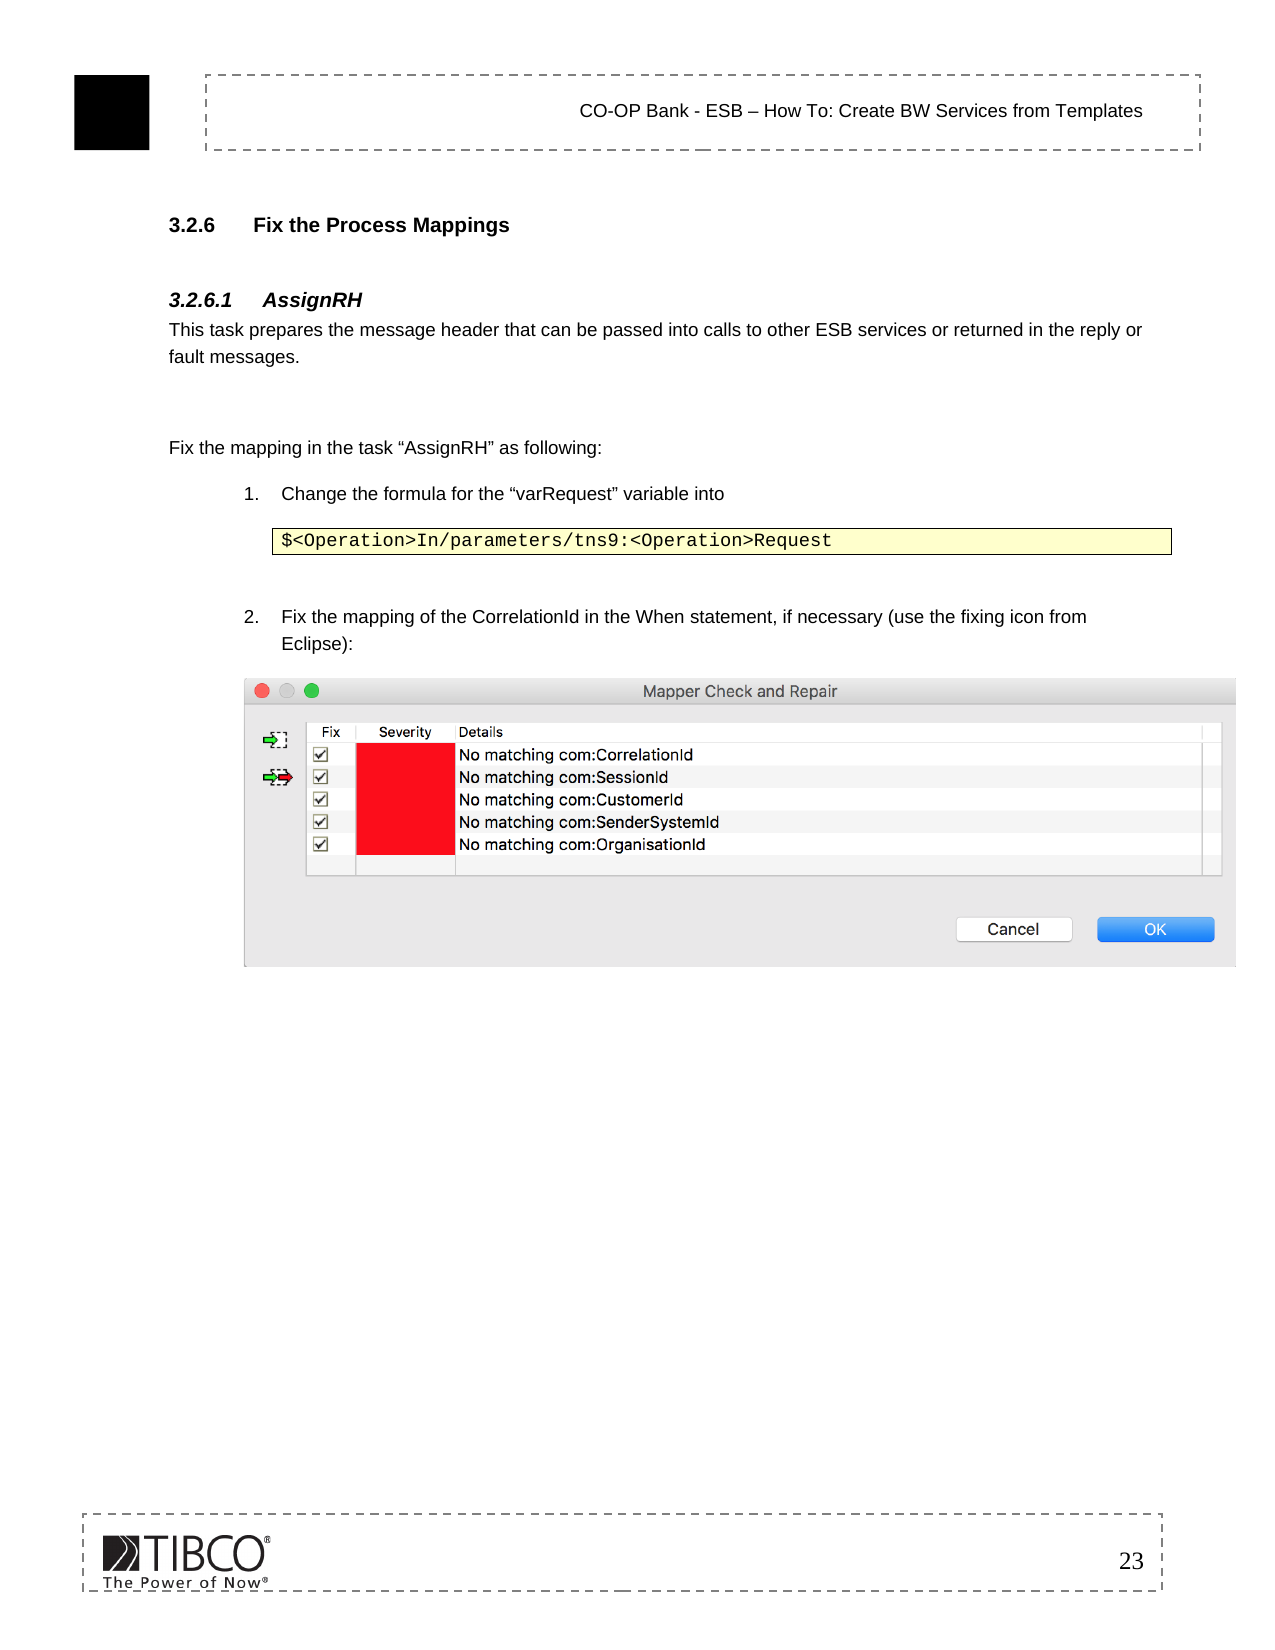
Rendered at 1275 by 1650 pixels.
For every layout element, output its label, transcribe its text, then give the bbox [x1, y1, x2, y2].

text $<Operation>In/parameters/tns9:<Operation>Request [273, 529, 1171, 554]
list Change the formula for the “varRequest” variable into [244, 482, 1162, 504]
list Fix the mapping of the CorrelationId in the When statement, if necessary (use the fixing icon from Eclipse): [244, 606, 1162, 655]
subtitle AssignRH [169, 288, 1162, 312]
picture [103, 1535, 271, 1588]
picture [243, 678, 1236, 967]
text Fix the mapping in the task “AssignRH” as following: [169, 437, 1162, 458]
subtitle Fix the Process Mappings [169, 212, 1162, 236]
text This task prepares the message header that can be passed into calls to other ESB services or returned in the reply or fault messages. [169, 318, 1162, 367]
